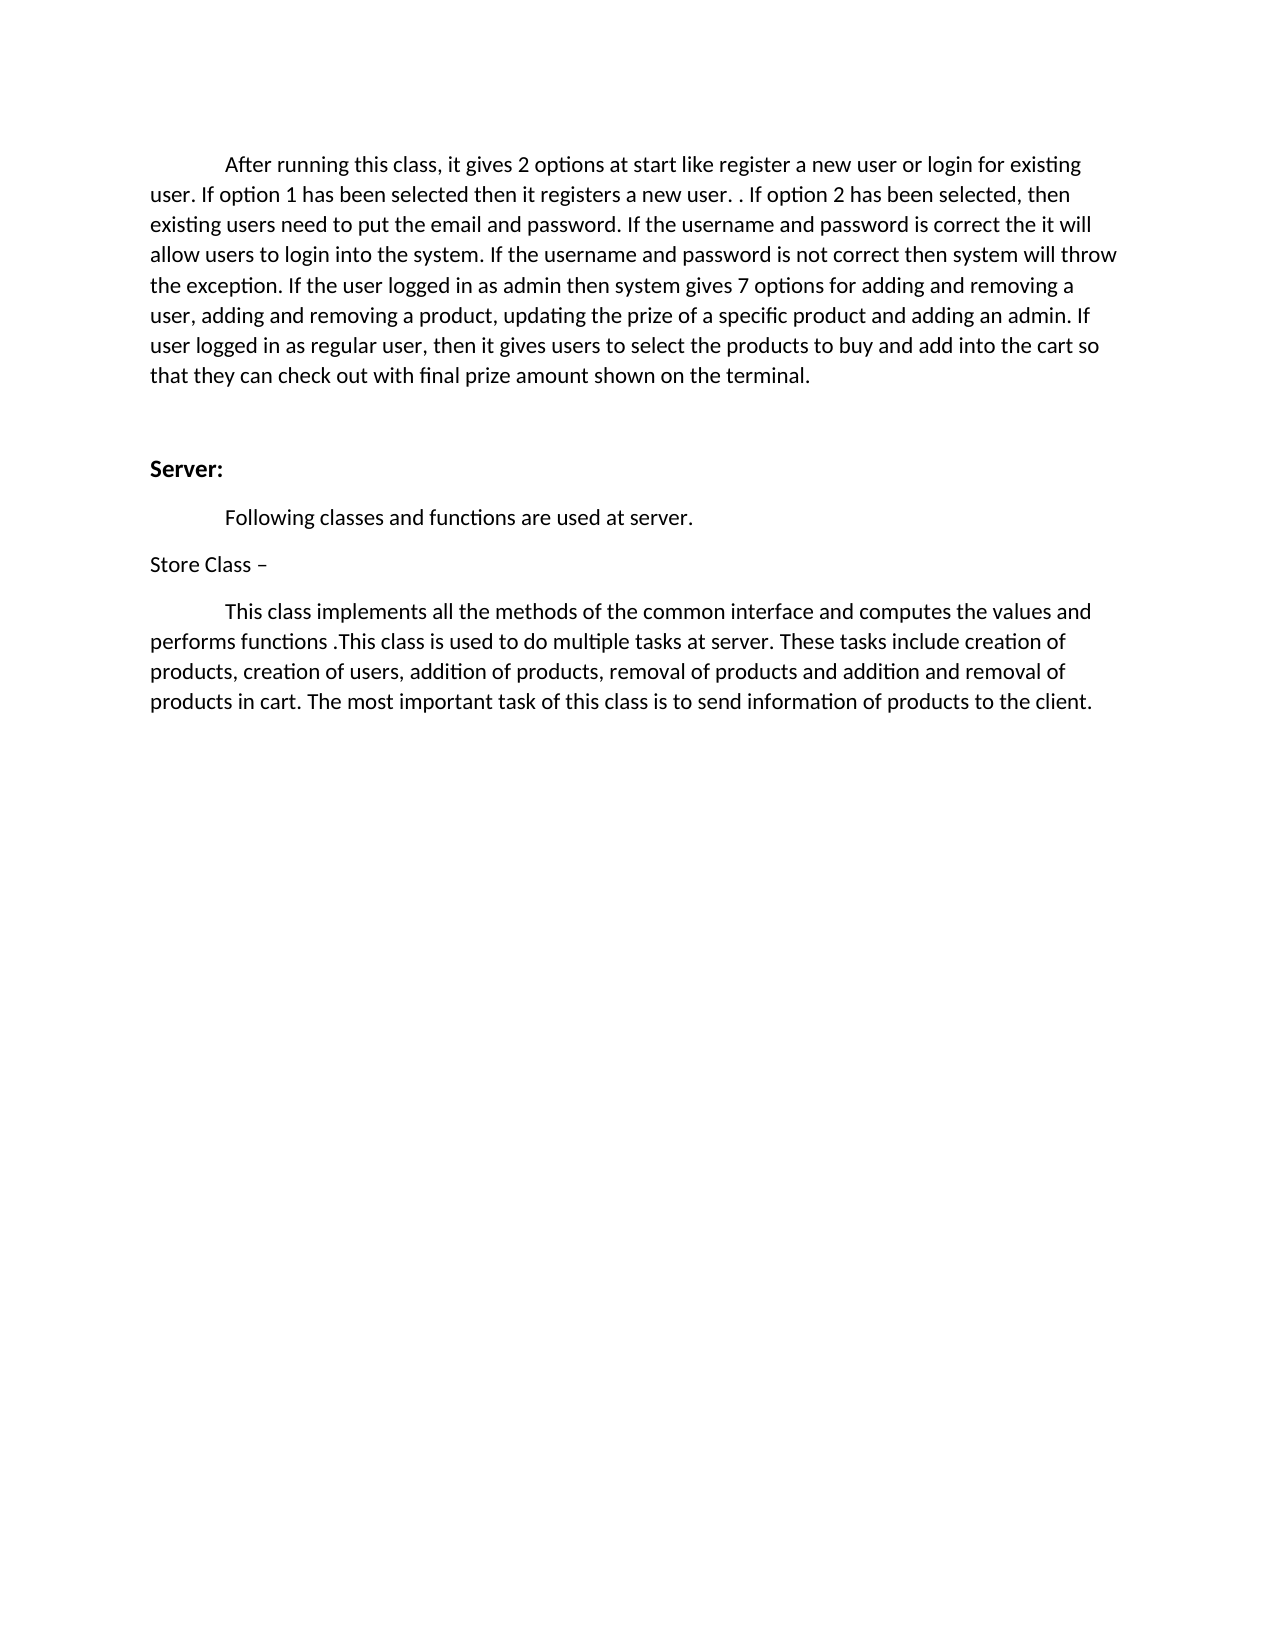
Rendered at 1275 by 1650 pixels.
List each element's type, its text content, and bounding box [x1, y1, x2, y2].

text Following classes and functions are used at server. [150, 503, 1125, 531]
text Server: [150, 453, 1125, 484]
text Store Class – [150, 550, 1125, 578]
text This class implements all the methods of the common interface and computes the values and performs functions .This class is used to do multiple tasks at server. These tasks include creation of products, creation of users, addition of products, removal of products and addition and removal of products in cart. The most important task of this class is to send information of products to the client. [150, 597, 1125, 715]
text After running this class, it gives 2 options at start like register a new user or login for existing user. If option 1 has been selected then it registers a new user. . If option 2 has been selected, then existing users need to put the email and password. If the username and password is correct the it will allow users to login into the system. If the username and password is not correct then system will throw the exception. If the user logged in as admin then system gives 7 options for adding and removing a user, adding and removing a product, updating the prize of a specific product and adding an admin. If user logged in as regular user, then it gives users to select the products to buy and add into the cart so that they can check out with final prize amount shown on the terminal. [150, 150, 1125, 389]
